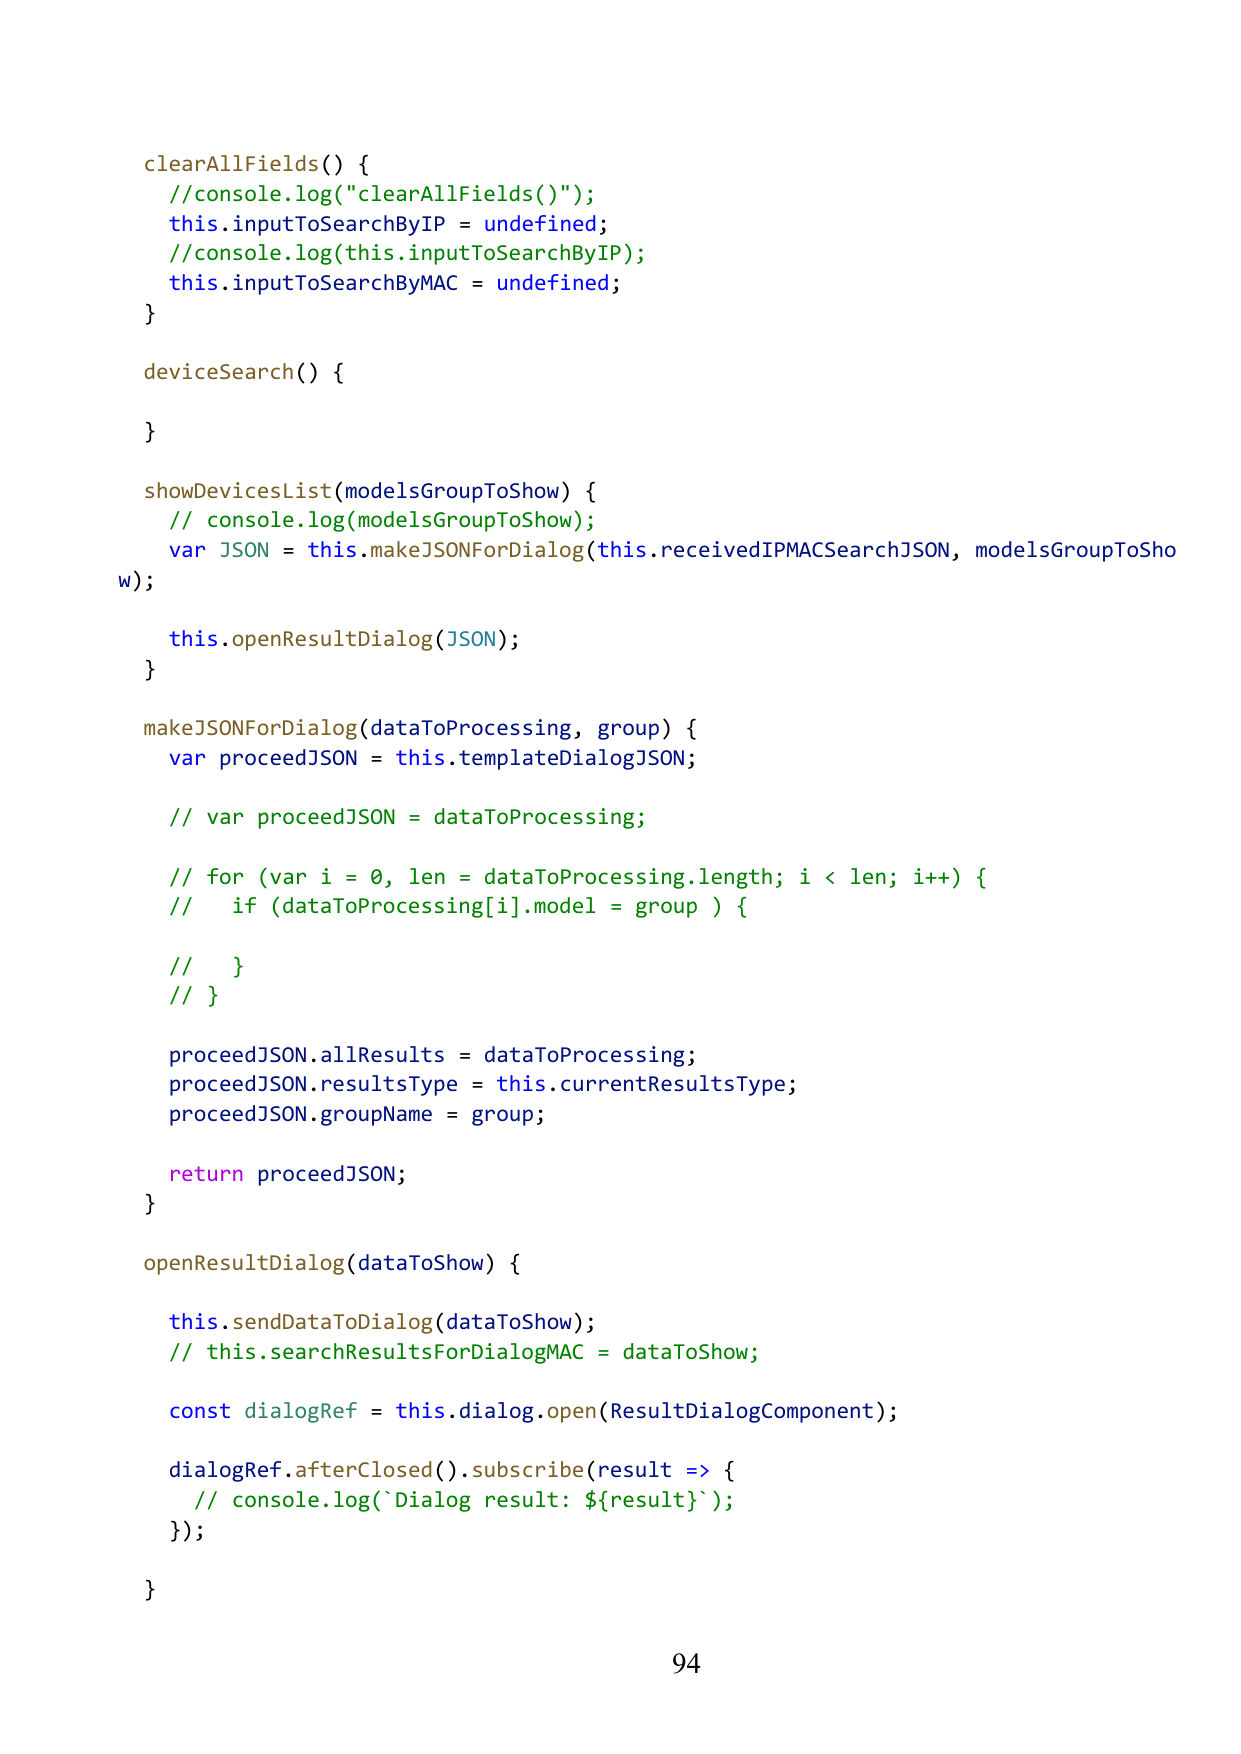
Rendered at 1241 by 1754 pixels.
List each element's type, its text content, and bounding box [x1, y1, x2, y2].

text showDevicesList(modelsGroupToShow) { [118, 474, 1181, 504]
text // this.searchResultsForDialogMAC = dataToShow; [118, 1335, 1181, 1365]
text dialogRef.afterClosed().subscribe(result => { [118, 1454, 1181, 1484]
text proceedJSON.groupName = group; [118, 1098, 1181, 1127]
text // console.log(modelsGroupToShow); [118, 504, 1181, 534]
text } [118, 296, 1181, 326]
text proceedJSON.resultsType = this.currentResultsType; [118, 1068, 1181, 1098]
text this.inputToSearchByIP = undefined; [118, 207, 1181, 237]
text // for (var i = 0, len = dataToProcessing.length; i < len; i++) { [118, 860, 1181, 890]
text const dialogRef = this.dialog.open(ResultDialogComponent); [118, 1395, 1181, 1424]
text proceedJSON.allResults = dataToProcessing; [118, 1038, 1181, 1068]
text } [118, 652, 1181, 682]
text var proceedJSON = this.templateDialogJSON; [118, 742, 1181, 771]
text openResultDialog(dataToShow) { [118, 1246, 1181, 1276]
text } [118, 415, 1181, 445]
text // var proceedJSON = dataToProcessing; [118, 801, 1181, 831]
text return proceedJSON; [118, 1157, 1181, 1187]
text //console.log(this.inputToSearchByIP); [118, 237, 1181, 267]
text // if (dataToProcessing[i].model = group ) { [118, 890, 1181, 920]
text } [118, 1573, 1181, 1602]
text this.inputToSearchByMAC = undefined; [118, 267, 1181, 296]
text makeJSONForDialog(dataToProcessing, group) { [118, 712, 1181, 742]
text // } [118, 949, 1181, 979]
text }); [118, 1513, 1181, 1543]
text } [118, 1187, 1181, 1217]
text // } [118, 979, 1181, 1009]
text this.sendDataToDialog(dataToShow); [118, 1306, 1181, 1335]
text var JSON = this.makeJSONForDialog(this.receivedIPMACSearchJSON, modelsGroupToShow); [118, 534, 1181, 593]
text // console.log(`Dialog result: ${result}`); [118, 1484, 1181, 1513]
text deviceSearch() { [118, 356, 1181, 385]
text //console.log("clearAllFields()"); [118, 177, 1181, 207]
text this.openResultDialog(JSON); [118, 623, 1181, 652]
text clearAllFields() { [118, 148, 1181, 177]
